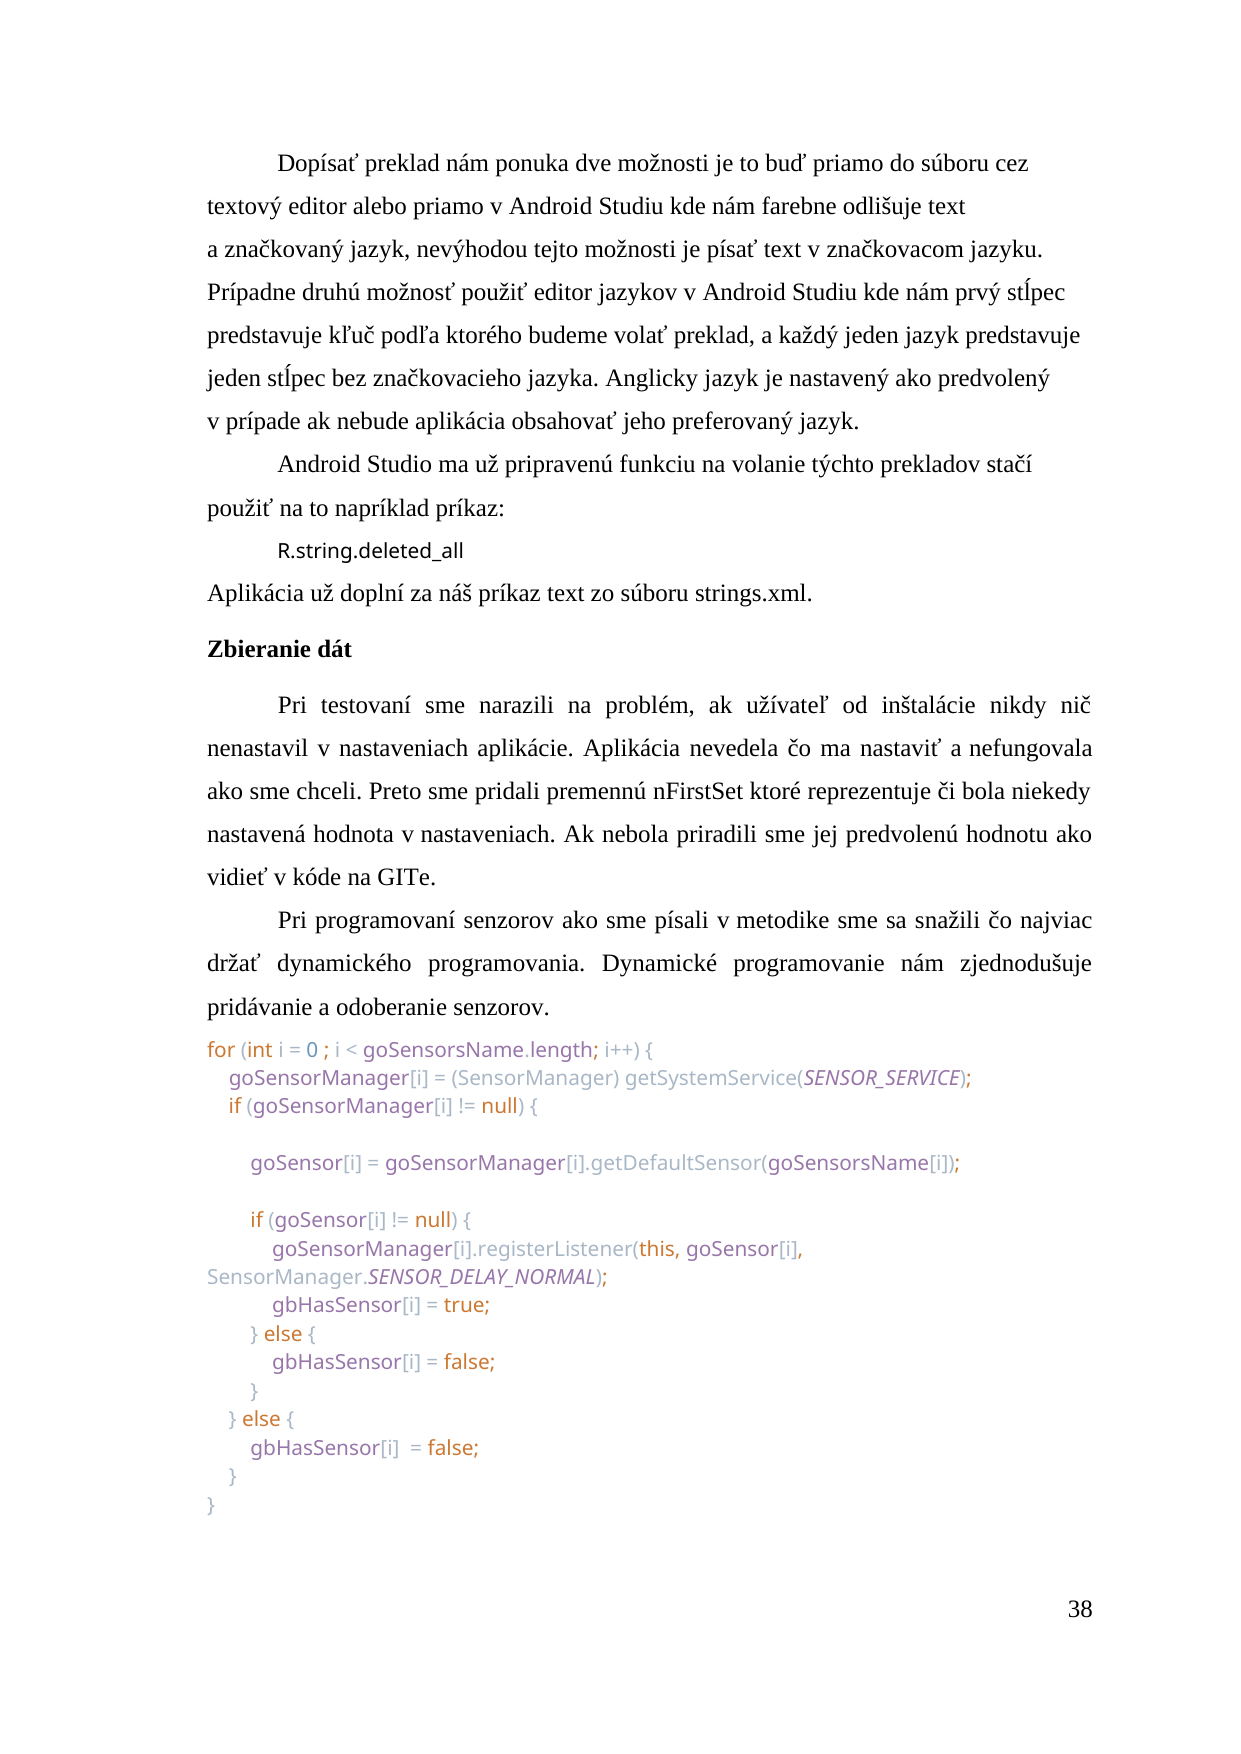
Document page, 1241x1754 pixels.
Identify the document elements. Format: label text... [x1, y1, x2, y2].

list R.string.deleted_all [207, 536, 1092, 564]
list Aplikácia už doplní za náš príkaz text zo súboru strings.xml. [207, 578, 1092, 607]
text Pri testovaní sme narazili na problém, ak užívateľ od inštalácie nikdy nič nenastavil v nastaveniach aplikácie. Aplikácia nevedela čo ma nastaviť a nefungovala ako sme chceli. Preto sme pridali premennú nFirstSet ktoré reprezentuje či bola niekedy nastavená hodnota v nastaveniach. Ak nebola priradili sme jej predvolenú hodnotu ako vidieť v kóde na GITe. [207, 690, 1092, 891]
subtitle Zbieranie dát [207, 634, 1092, 663]
text for (int i = 0 ; i < goSensorsName.length; i++) { goSensorManager[i] = (SensorManager) getSystemService(SENSOR_SERVICE); if (goSensorManager[i] != null) { goSensor[i] = goSensorManager[i].getDefaultSensor(goSensorsName[i]); if (goSensor[i] != null) { goSensorManager[i].registerListener(this, goSensor[i], SensorManager.SENSOR_DELAY_NORMAL); gbHasSensor[i] = true; } else { gbHasSensor[i] = false; } } else { gbHasSensor[i] = false; } } [207, 1035, 1092, 1518]
list Dopísať preklad nám ponuka dve možnosti je to buď priamo do súboru cez textový editor alebo priamo v Android Studiu kde nám farebne odlišuje text a značkovaný jazyk, nevýhodou tejto možnosti je písať text v značkovacom jazyku. Prípadne druhú možnosť použiť editor jazykov v Android Studiu kde nám prvý stĺpec predstavuje kľuč podľa ktorého budeme volať preklad, a každý jeden jazyk predstavuje jeden stĺpec bez značkovacieho jazyka. Anglicky jazyk je nastavený ako predvolený v prípade ak nebude aplikácia obsahovať jeho preferovaný jazyk. [207, 148, 1092, 435]
list Android Studio ma už pripravenú funkciu na volanie týchto prekladov stačí použiť na to napríklad príkaz: [207, 449, 1092, 521]
text Pri programovaní senzorov ako sme písali v metodike sme sa snažili čo najviac držať dynamického programovania. Dynamické programovanie nám zjednodušuje pridávanie a odoberanie senzorov. [207, 905, 1092, 1020]
